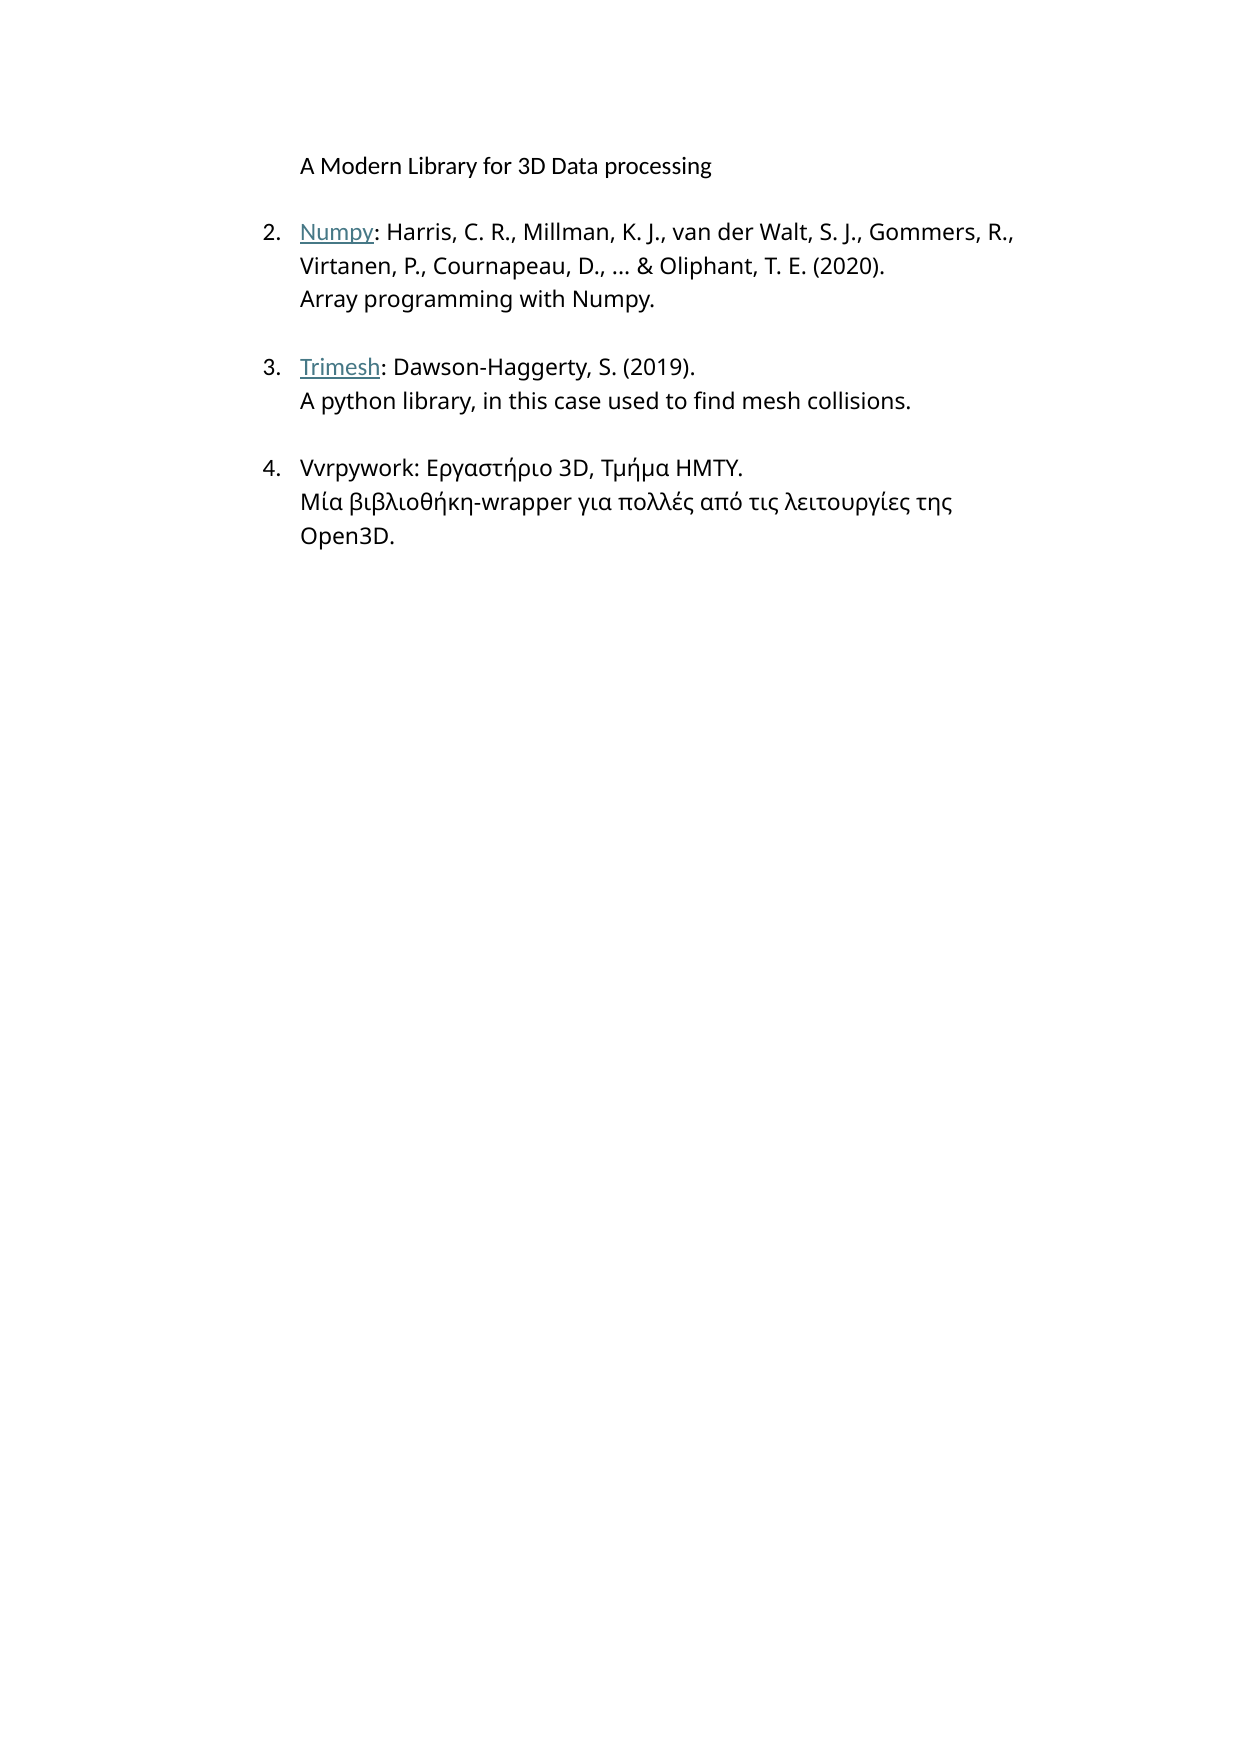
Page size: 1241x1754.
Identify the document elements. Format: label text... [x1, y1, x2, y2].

list Trimesh: Dawson-Haggerty, S. (2019). [262, 351, 1053, 382]
list Numpy: Harris, C. R., Millman, K. J., van der Walt, S. J., Gommers, R., Virtanen, P., Cournapeau, D., ... & Oliphant, T. E. (2020). [262, 216, 1053, 281]
list A Modern Library for 3D Data processing [300, 150, 1053, 181]
list Array programming with Numpy. [300, 283, 1053, 314]
list Vvrpywork: Εργαστήριο 3D, Τμήμα ΗΜΤΥ. [262, 452, 1053, 483]
list Μία βιβλιοθήκη-wrapper για πολλές από τις λειτουργίες της Open3D. [300, 486, 1053, 551]
list A python library, in this case used to find mesh collisions. [300, 384, 1053, 416]
